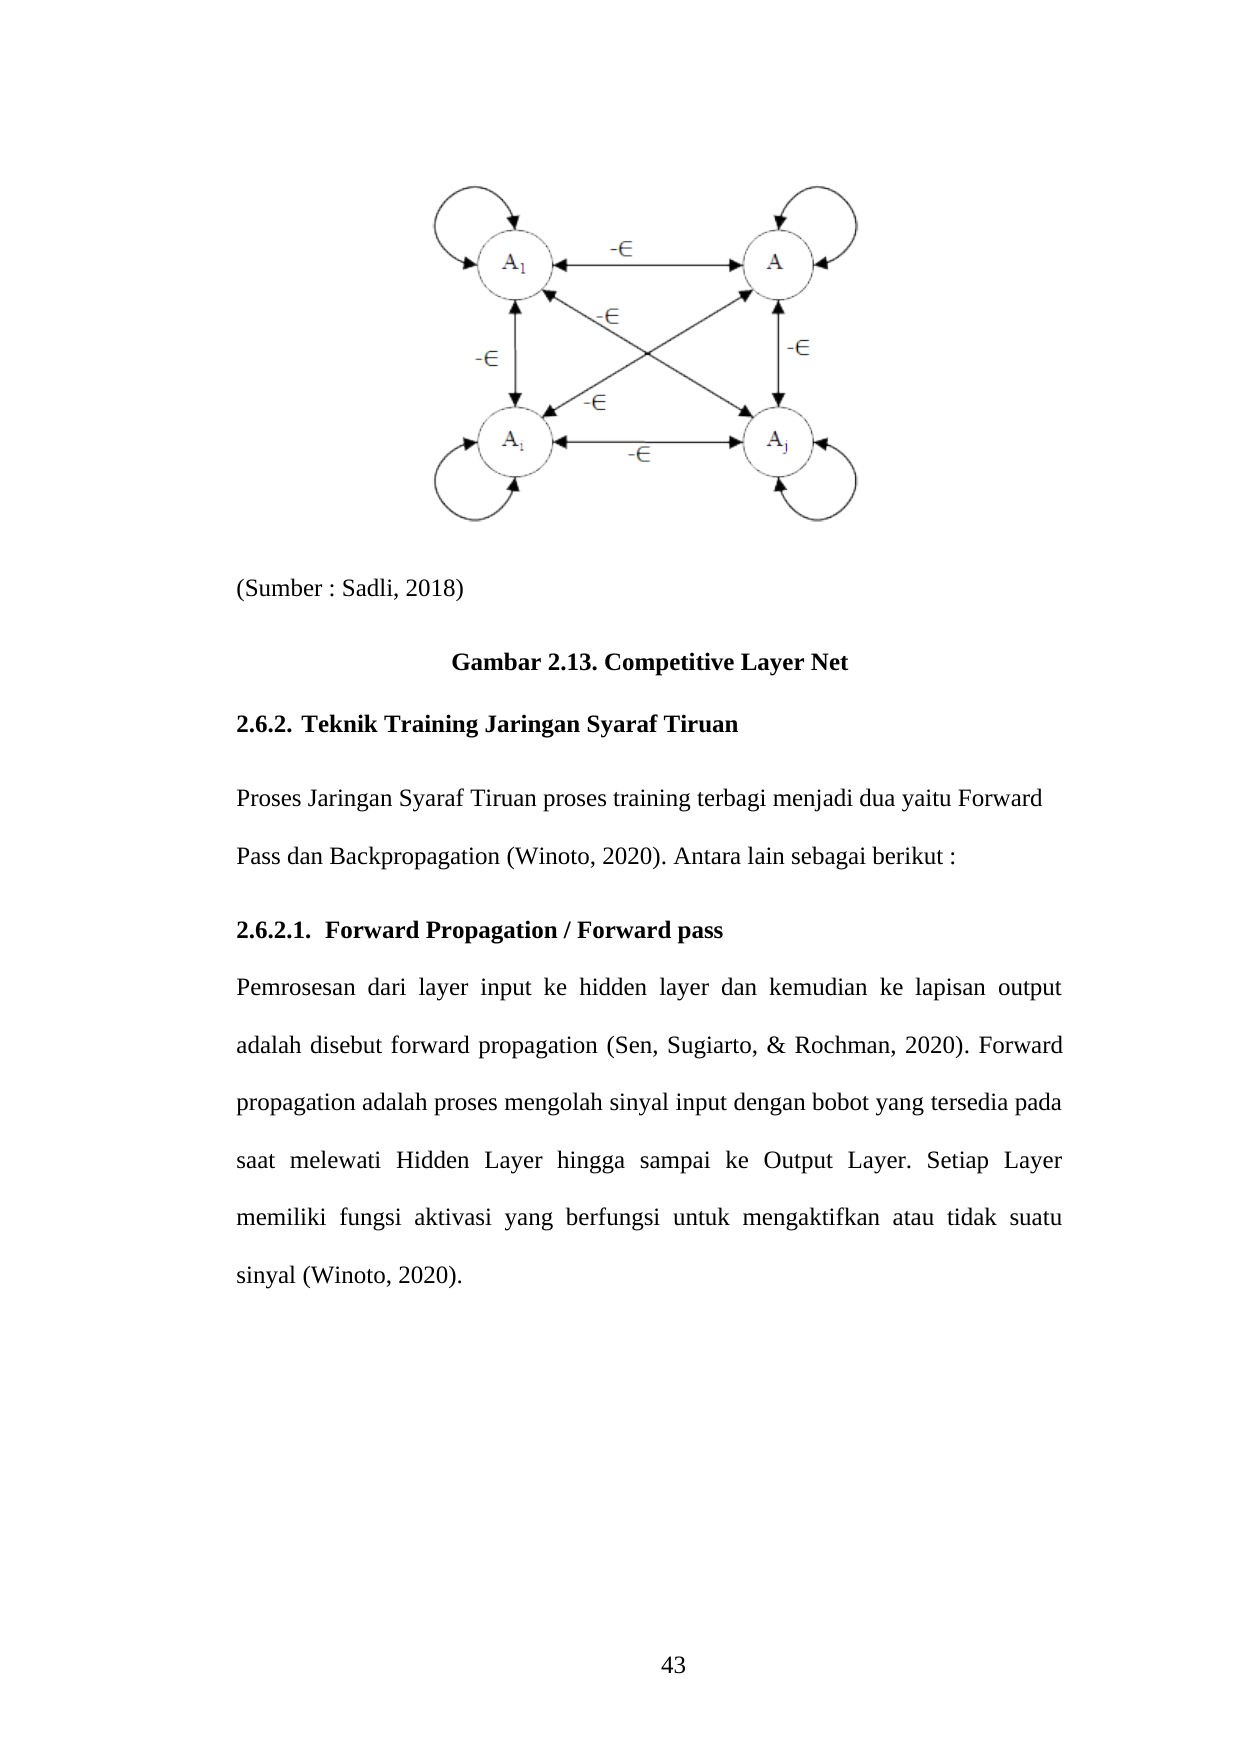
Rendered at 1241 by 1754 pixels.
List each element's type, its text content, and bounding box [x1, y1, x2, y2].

subtitle Teknik Training Jaringan Syaraf Tiruan [236, 709, 1063, 738]
subtitle Forward Propagation / Forward pass [236, 915, 1063, 944]
text Proses Jaringan Syaraf Tiruan proses training terbagi menjadi dua yaitu Forward Pass dan Backpropagation . Antara lain sebagai berikut : [236, 783, 1063, 869]
picture [422, 177, 877, 528]
text Pemrosesan dari layer input ke hidden layer dan kemudian ke lapisan output adalah disebut forward propagation . Forward propagation adalah proses mengolah sinyal input dengan bobot yang tersedia pada saat melewati Hidden Layer hingga sampai ke Output Layer. Setiap Layer memiliki fungsi aktivasi yang berfungsi untuk mengaktifkan atau tidak suatu sinyal . [236, 972, 1063, 1289]
